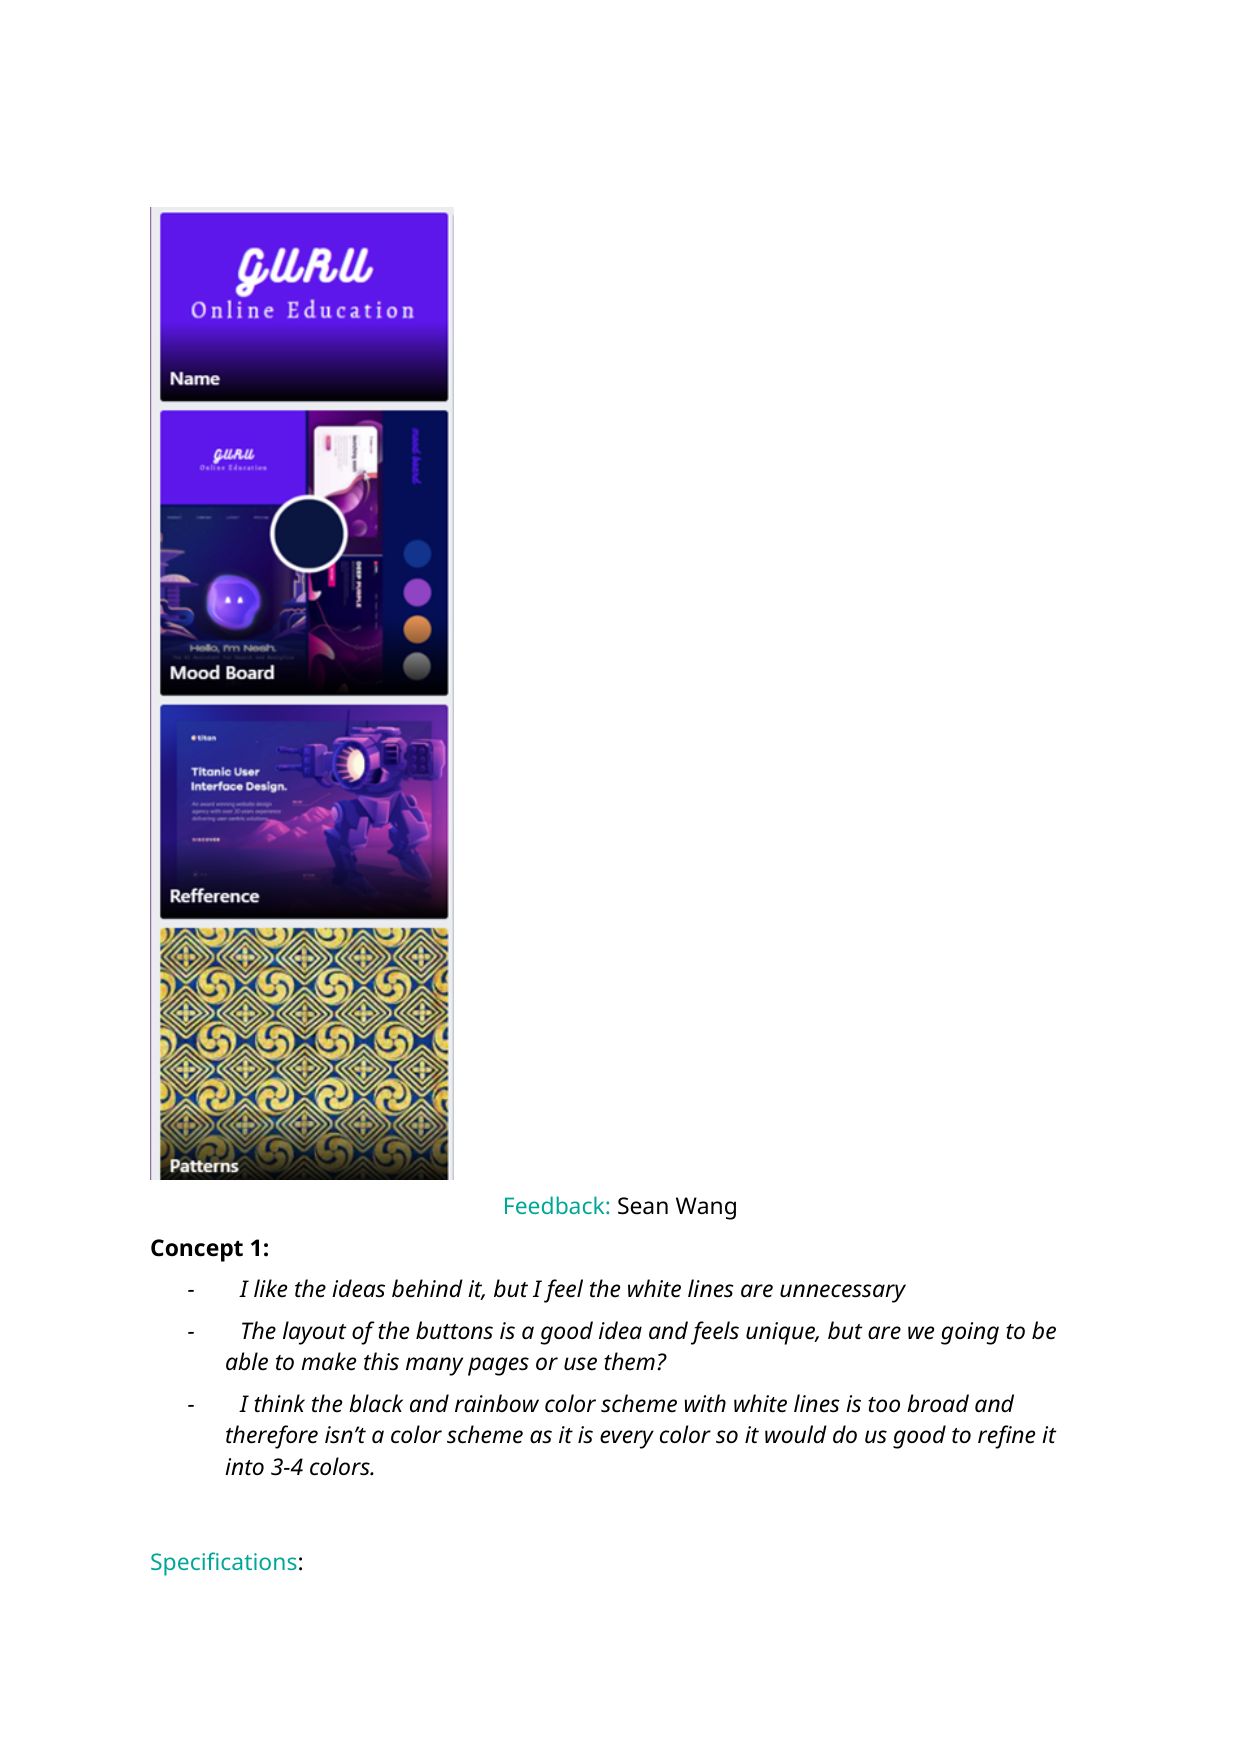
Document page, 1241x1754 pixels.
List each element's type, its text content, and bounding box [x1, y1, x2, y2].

text Feedback: Sean Wang [150, 1190, 1090, 1221]
text - I like the ideas behind it, but I feel the white lines are unnecessary [187, 1273, 1090, 1304]
text - I think the black and rainbow color scheme with white lines is too broad and therefore isn’t a color scheme as it is every color so it would do us good to refine it into 3-4 colors. [187, 1388, 1090, 1482]
picture [150, 207, 454, 1180]
text Specifications: [150, 1546, 1090, 1577]
text - The layout of the buttons is a good idea and feels unique, but are we going to be able to make this many pages or use them? [187, 1315, 1090, 1377]
text Concept 1: [150, 1232, 1090, 1263]
